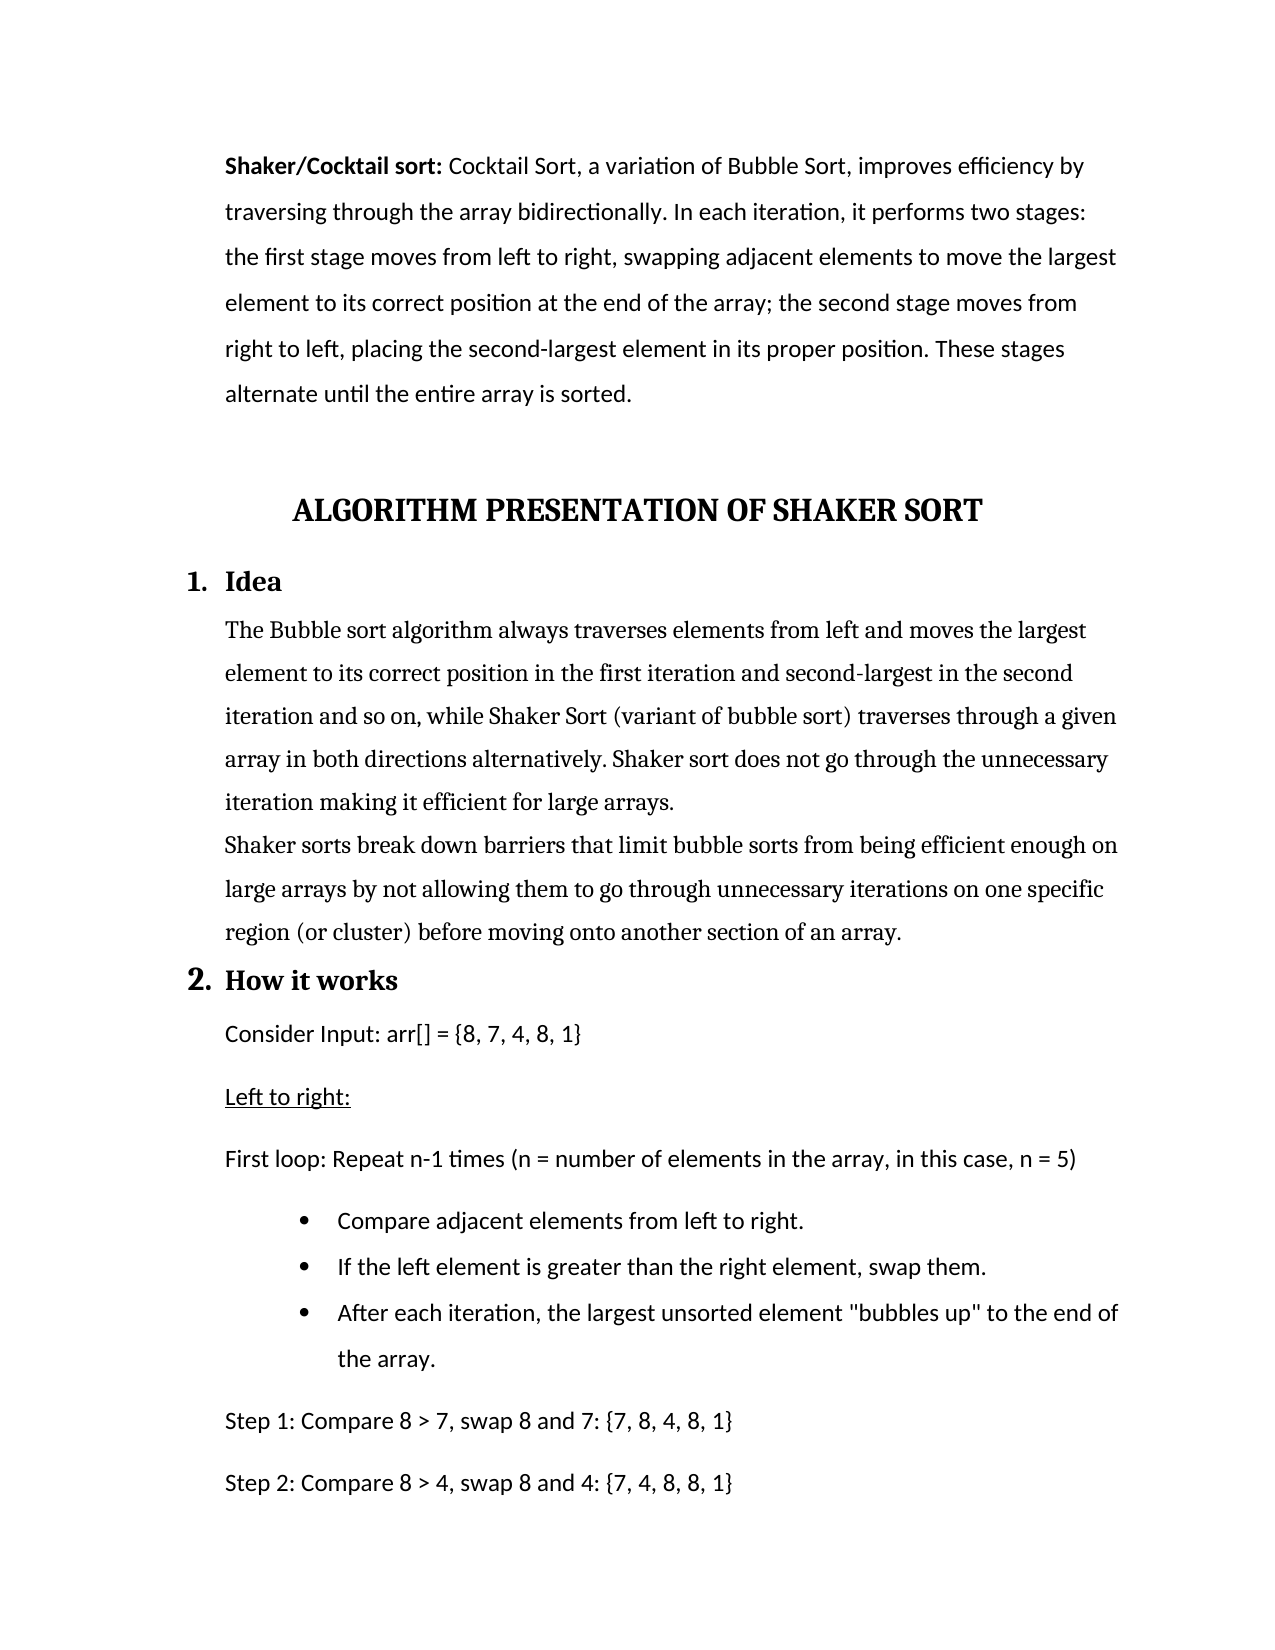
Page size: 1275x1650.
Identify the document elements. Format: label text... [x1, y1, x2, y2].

list Consider Input: arr[] = {8, 7, 4, 8, 1} [225, 1018, 1125, 1049]
list Compare adjacent elements from left to right. [300, 1206, 1125, 1236]
list Shaker/Cocktail sort: Cocktail Sort, a variation of Bubble Sort, improves efficiency by traversing through the array bidirectionally. In each iteration, it performs two stages: the first stage moves from left to right, swapping adjacent elements to move the largest element to its correct position at the end of the array; the second stage moves from right to left, placing the second-largest element in its proper position. These stages alternate until the entire array is sorted. [225, 150, 1125, 409]
text ALGORITHM PRESENTATION OF SHAKER SORT [150, 491, 1125, 530]
list Idea [187, 566, 1125, 599]
text Step 1: Compare 8 > 7, swap 8 and 7: {7, 8, 4, 8, 1} [225, 1405, 1125, 1436]
list How it works [187, 961, 1125, 999]
list If the left element is greater than the right element, swap them. [300, 1251, 1125, 1282]
text Step 2: Compare 8 > 4, swap 8 and 4: {7, 4, 8, 8, 1} [225, 1467, 1125, 1498]
list Shaker sorts break down barriers that limit bubble sorts from being efficient enough on large arrays by not allowing them to go through unnecessary iterations on one specific region (or cluster) before moving onto another section of an array. [225, 831, 1125, 946]
text First loop: Repeat n-1 times (n = number of elements in the array, in this case, n = 5) [225, 1143, 1125, 1174]
text Left to right: [150, 1081, 1125, 1111]
list The Bubble sort algorithm always traverses elements from left and moves the largest element to its correct position in the first iteration and second-largest in the second iteration and so on, while Shaker Sort (variant of bubble sort) traverses through a given array in both directions alternatively. Shaker sort does not go through the unnecessary iteration making it efficient for large arrays. [225, 616, 1125, 817]
list After each iteration, the largest unsorted element "bubbles up" to the end of the array. [300, 1297, 1125, 1373]
